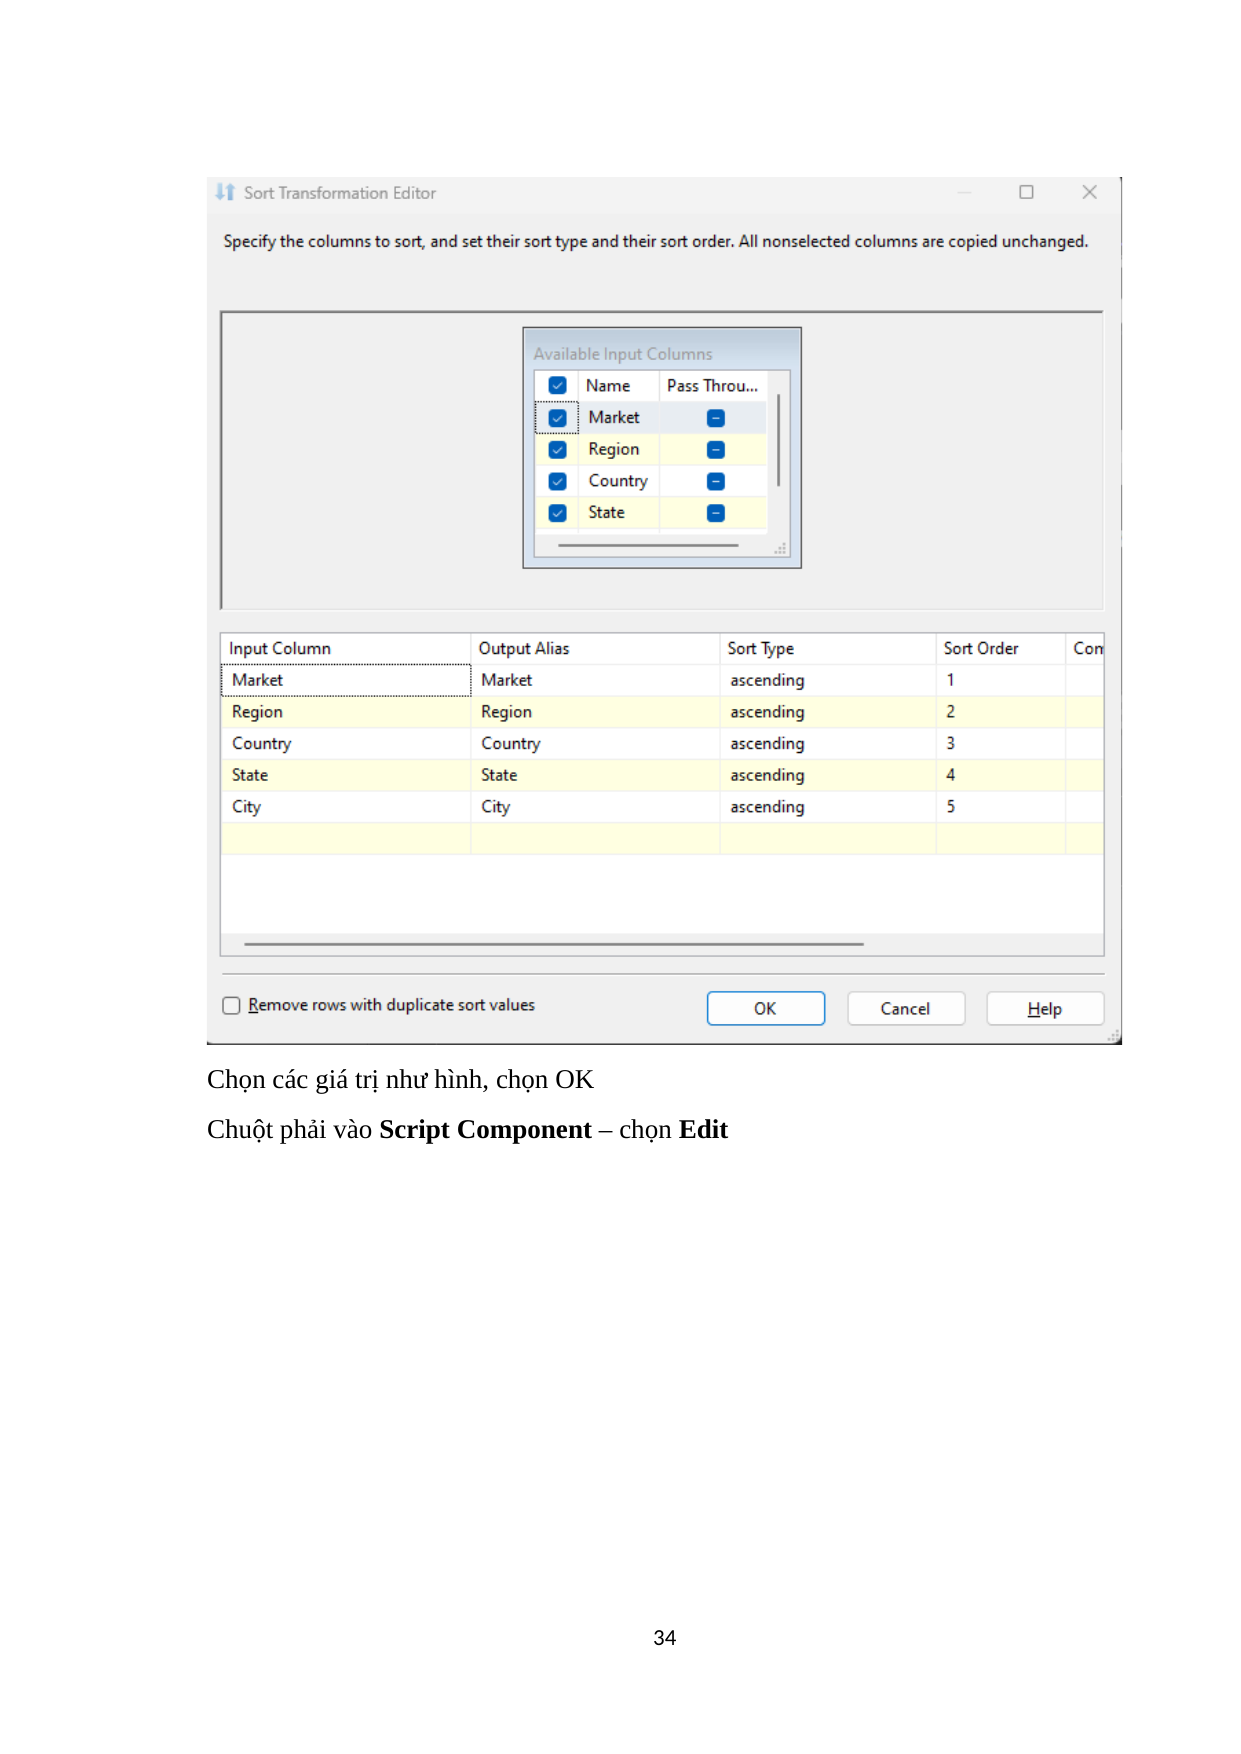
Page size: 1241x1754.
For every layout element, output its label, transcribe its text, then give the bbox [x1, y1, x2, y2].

text Chọn các giá trị như hình, chọn OK [207, 1063, 1122, 1094]
picture [206, 177, 1123, 1045]
text Chuột phải vào Script Component – chọn Edit [207, 1113, 1122, 1144]
